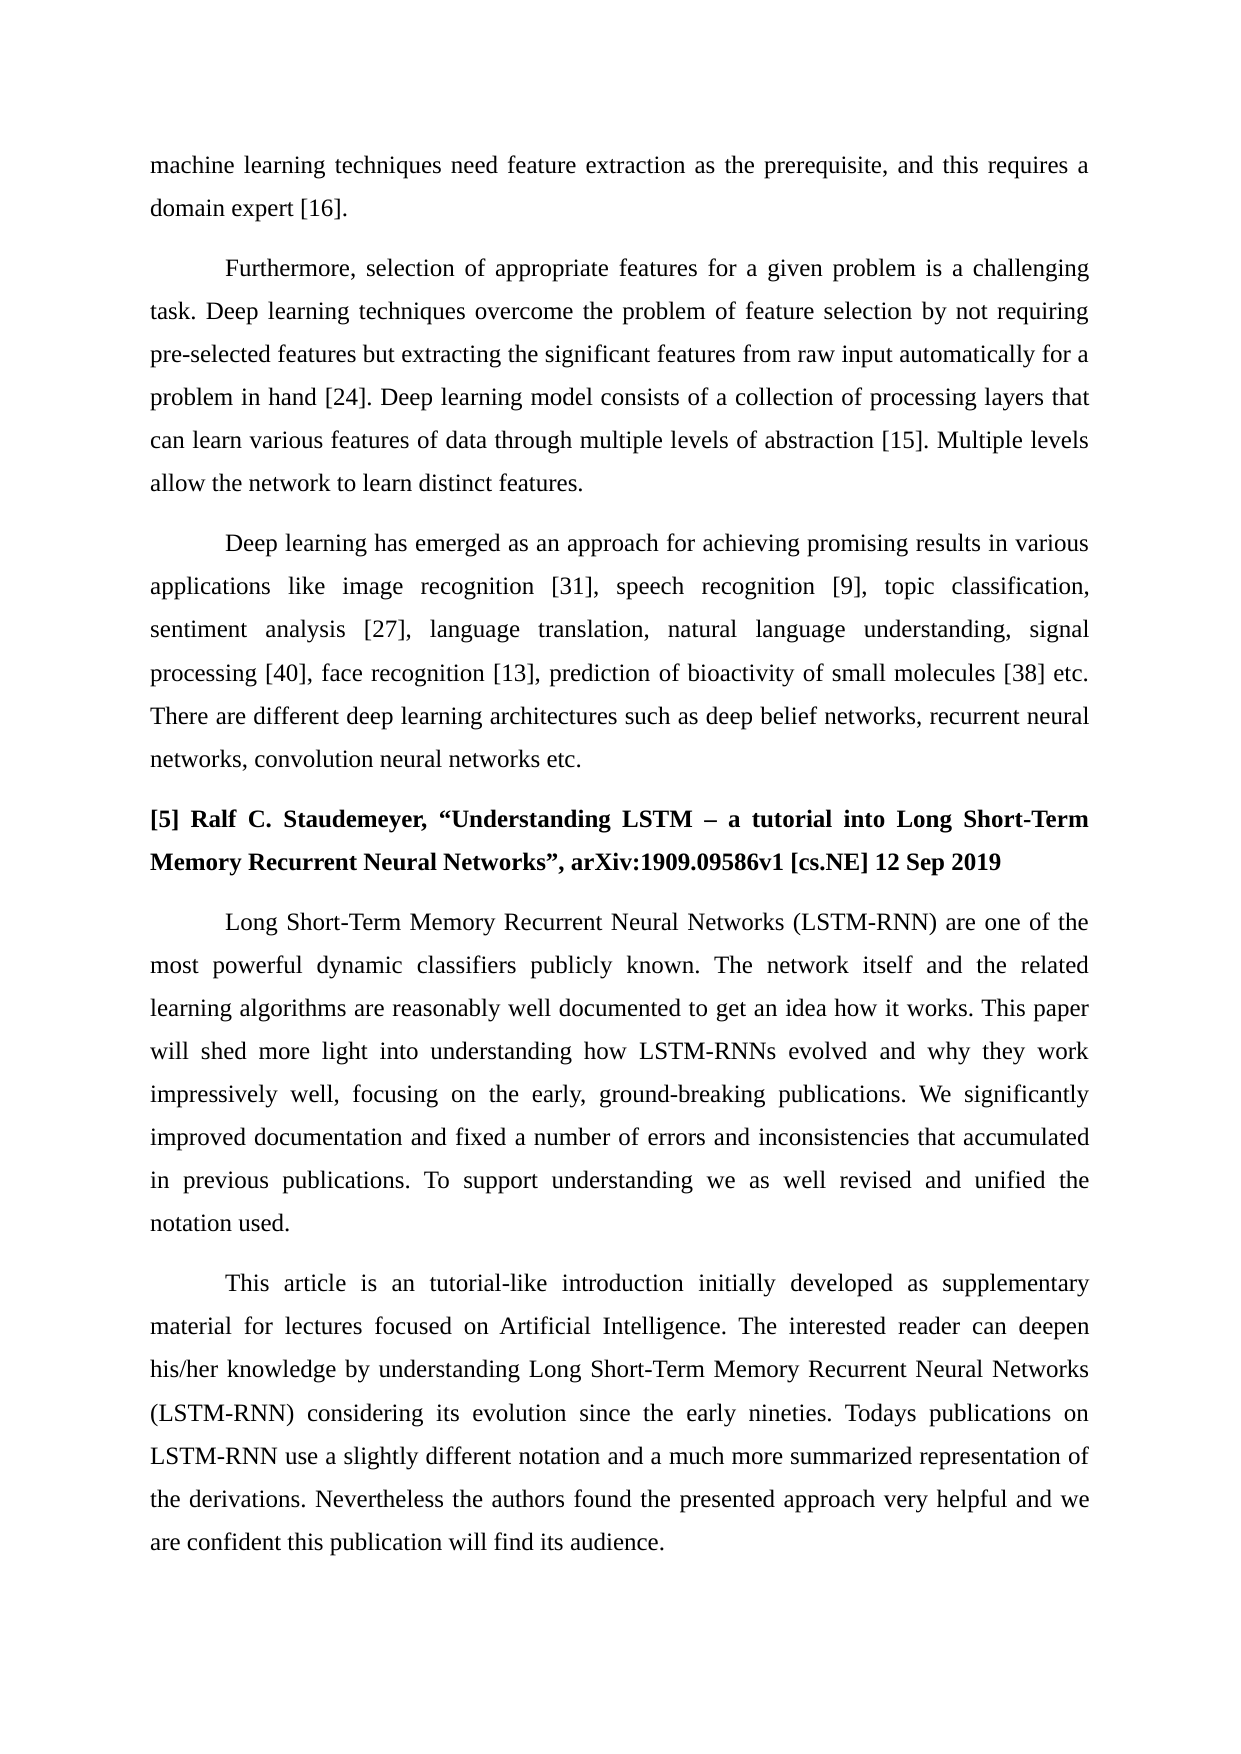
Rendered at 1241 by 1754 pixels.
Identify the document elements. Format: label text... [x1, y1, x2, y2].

text Furthermore, selection of appropriate features for a given problem is a challenging task. Deep learning techniques overcome the problem of feature selection by not requiring pre-selected features but extracting the significant features from raw input automatically for a problem in hand [24]. Deep learning model consists of a collection of processing layers that can learn various features of data through multiple levels of abstraction [15]. Multiple levels allow the network to learn distinct features. [150, 253, 1090, 497]
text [150, 150, 1090, 222]
text This article is an tutorial-like introduction initially developed as supplementary material for lectures focused on Artificial Intelligence. The interested reader can deepen his/her knowledge by understanding Long Short-Term Memory Recurrent Neural Networks (LSTM-RNN) considering its evolution since the early nineties. Todays publications on LSTM-RNN use a slightly different notation and a much more summarized representation of the derivations. Nevertheless the authors found the presented approach very helpful and we are confident this publication will find its audience. [150, 1268, 1090, 1556]
text Long Short-Term Memory Recurrent Neural Networks (LSTM-RNN) are one of the most powerful dynamic classifiers publicly known. The network itself and the related learning algorithms are reasonably well documented to get an idea how it works. This paper will shed more light into understanding how LSTM-RNNs evolved and why they work impressively well, focusing on the early, ground-breaking publications. We significantly improved documentation and fixed a number of errors and inconsistencies that accumulated in previous publications. To support understanding we as well revised and unified the notation used. [150, 907, 1090, 1237]
text Deep learning has emerged as an approach for achieving promising results in various applications like image recognition [31], speech recognition [9], topic classification, sentiment analysis [27], language translation, natural language understanding, signal processing [40], face recognition [13], prediction of bioactivity of small molecules [38] etc. There are different deep learning architectures such as deep belief networks, recurrent neural networks, convolution neural networks etc. [150, 528, 1090, 773]
text [5] Ralf C. Staudemeyer, “Understanding LSTM – a tutorial into Long Short-Term Memory Recurrent Neural Networks”, arXiv:1909.09586v1 [cs.NE] 12 Sep 2019 [150, 804, 1090, 876]
